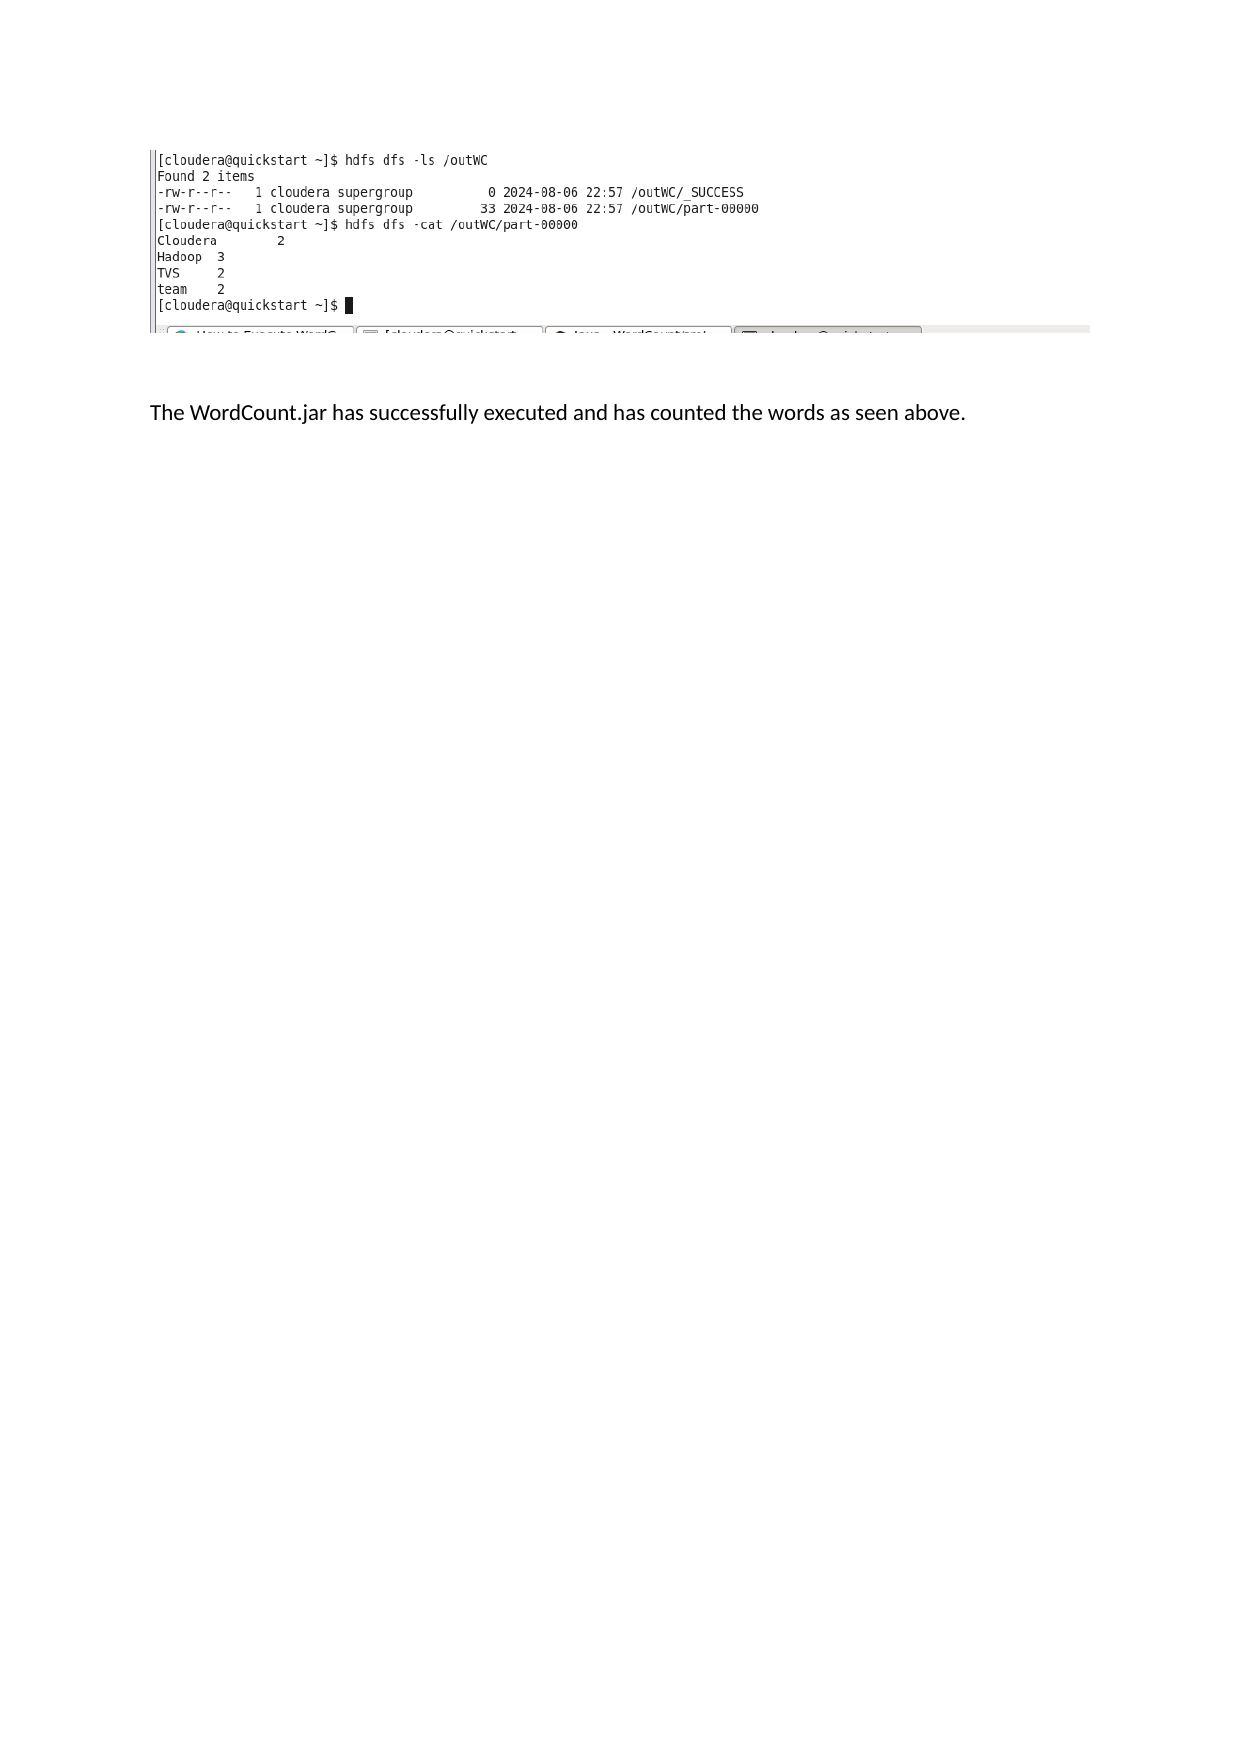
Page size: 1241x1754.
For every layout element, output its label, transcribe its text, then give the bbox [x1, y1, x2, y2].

text The WordCount.jar has successfully executed and has counted the words as seen above. [150, 398, 1090, 426]
picture [150, 150, 1091, 333]
